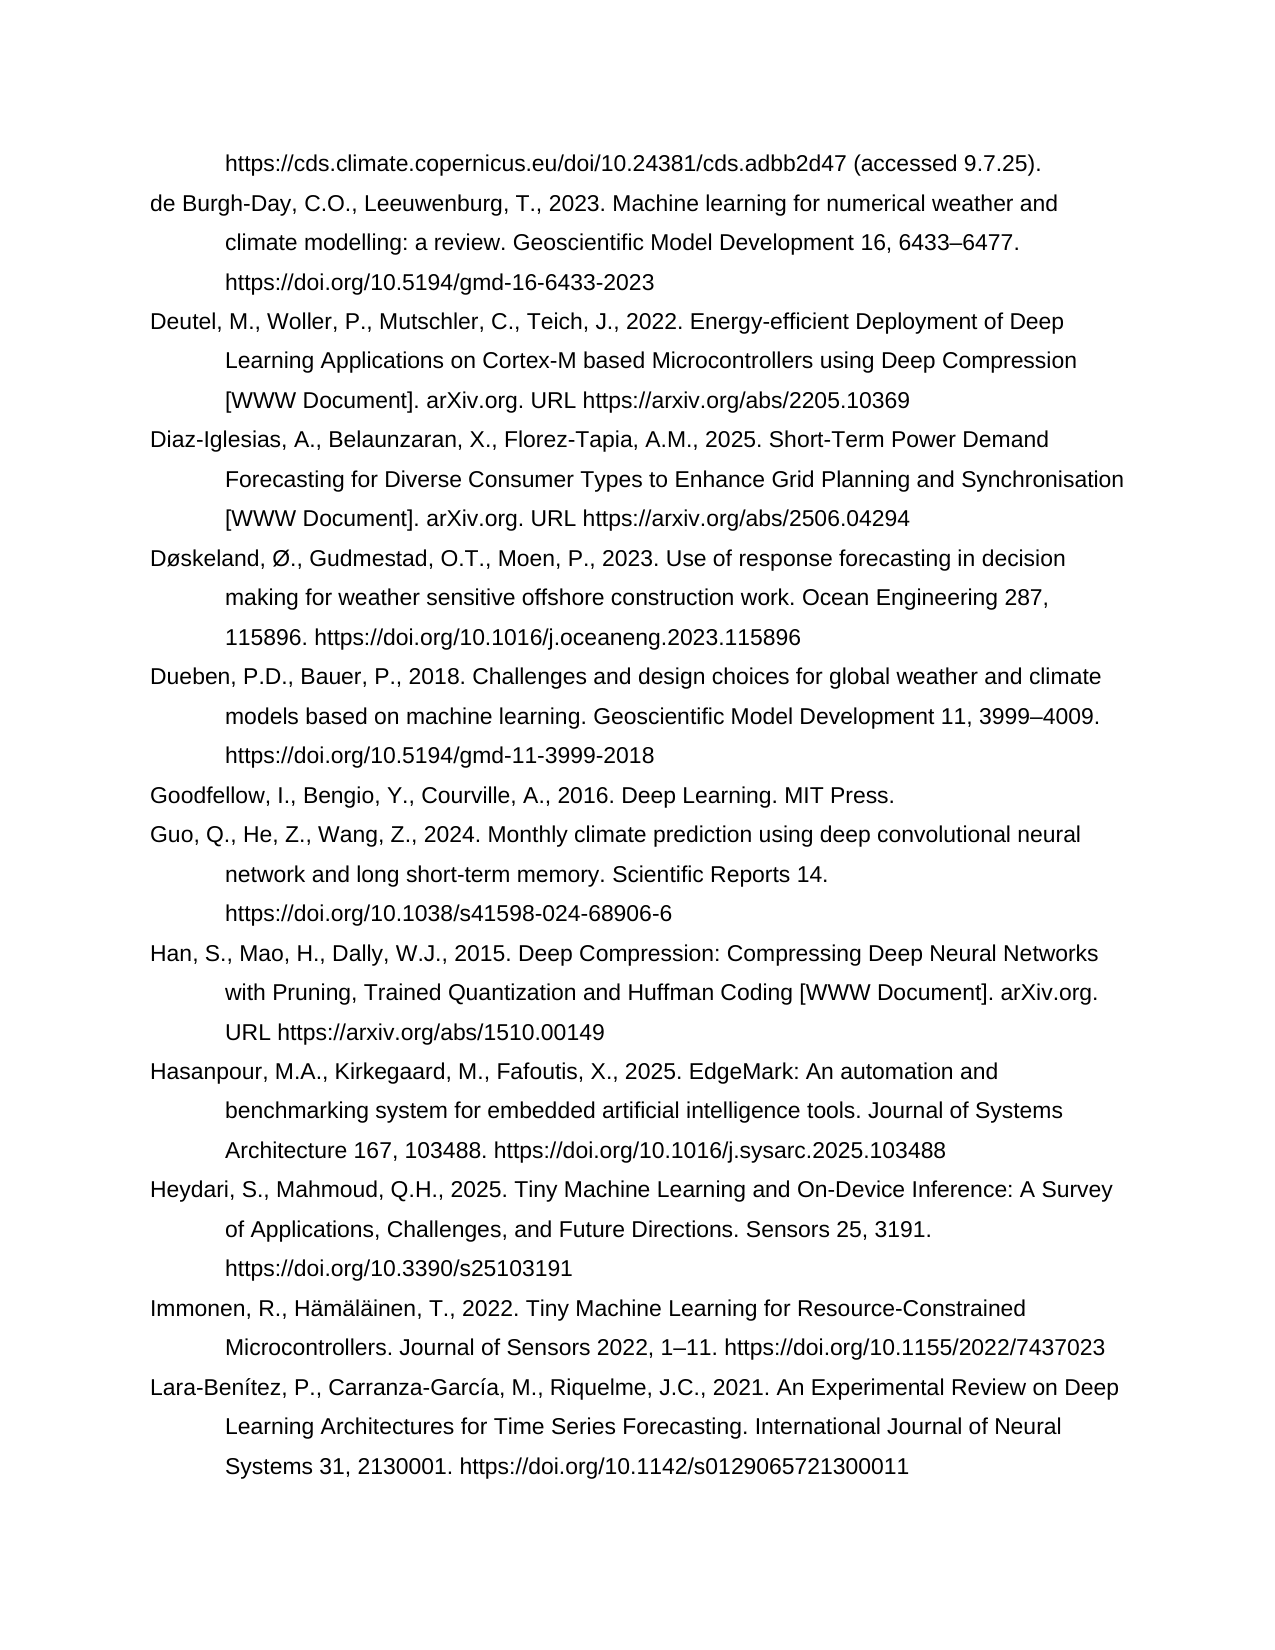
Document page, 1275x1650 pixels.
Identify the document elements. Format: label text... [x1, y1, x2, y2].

text Lara-Benítez, P., Carranza-García, M., Riquelme, J.C., 2021. An Experimental Review on Deep Learning Architectures for Time Series Forecasting. International Journal of Neural Systems 31, 2130001. https://doi.org/10.1142/s0129065721300011 [150, 1374, 1125, 1479]
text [150, 150, 1125, 176]
text Heydari, S., Mahmoud, Q.H., 2025. Tiny Machine Learning and On-Device Inference: A Survey of Applications, Challenges, and Future Directions. Sensors 25, 3191. https://doi.org/10.3390/s25103191 [150, 1176, 1125, 1282]
text Guo, Q., He, Z., Wang, Z., 2024. Monthly climate prediction using deep convolutional neural network and long short-term memory. Scientific Reports 14. https://doi.org/10.1038/s41598-024-68906-6 [150, 821, 1125, 926]
text de Burgh-Day, C.O., Leeuwenburg, T., 2023. Machine learning for numerical weather and climate modelling: a review. Geoscientific Model Development 16, 6433–6477. https://doi.org/10.5194/gmd-16-6433-2023 [150, 189, 1125, 295]
text Hasanpour, M.A., Kirkegaard, M., Fafoutis, X., 2025. EdgeMark: An automation and benchmarking system for embedded artificial intelligence tools. Journal of Systems Architecture 167, 103488. https://doi.org/10.1016/j.sysarc.2025.103488 [150, 1058, 1125, 1163]
text Dueben, P.D., Bauer, P., 2018. Challenges and design choices for global weather and climate models based on machine learning. Geoscientific Model Development 11, 3999–4009. https://doi.org/10.5194/gmd-11-3999-2018 [150, 663, 1125, 768]
text Goodfellow, I., Bengio, Y., Courville, A., 2016. Deep Learning. MIT Press. [150, 782, 1125, 808]
text Han, S., Mao, H., Dally, W.J., 2015. Deep Compression: Compressing Deep Neural Networks with Pruning, Trained Quantization and Huffman Coding [WWW Document]. arXiv.org. URL https://arxiv.org/abs/1510.00149 [150, 939, 1125, 1045]
text Døskeland, Ø., Gudmestad, O.T., Moen, P., 2023. Use of response forecasting in decision making for weather sensitive offshore construction work. Ocean Engineering 287, 115896. https://doi.org/10.1016/j.oceaneng.2023.115896 [150, 545, 1125, 650]
text Deutel, M., Woller, P., Mutschler, C., Teich, J., 2022. Energy-efficient Deployment of Deep Learning Applications on Cortex-M based Microcontrollers using Deep Compression [WWW Document]. arXiv.org. URL https://arxiv.org/abs/2205.10369 [150, 308, 1125, 413]
text Diaz-Iglesias, A., Belaunzaran, X., Florez-Tapia, A.M., 2025. Short-Term Power Demand Forecasting for Diverse Consumer Types to Enhance Grid Planning and Synchronisation [WWW Document]. arXiv.org. URL https://arxiv.org/abs/2506.04294 [150, 426, 1125, 532]
text Immonen, R., Hämäläinen, T., 2022. Tiny Machine Learning for Resource-Constrained Microcontrollers. Journal of Sensors 2022, 1–11. https://doi.org/10.1155/2022/7437023 [150, 1295, 1125, 1361]
